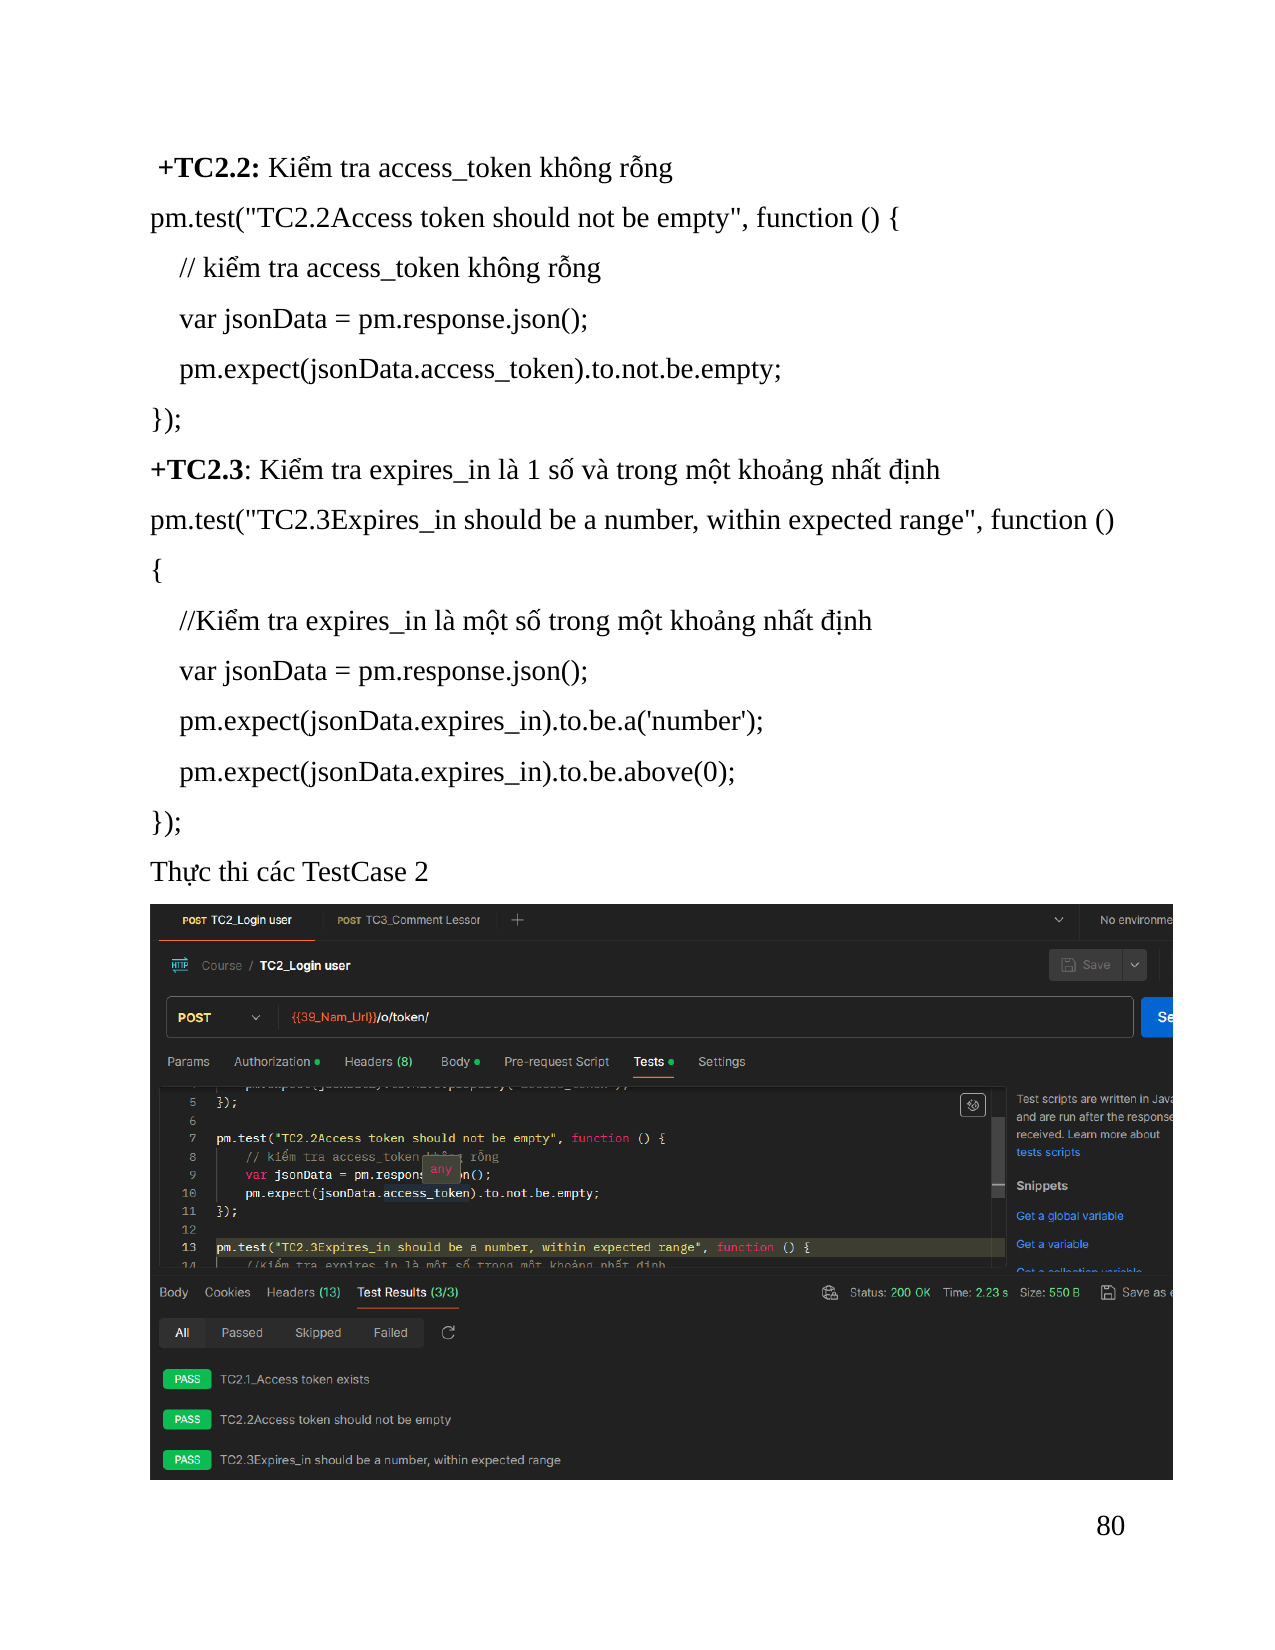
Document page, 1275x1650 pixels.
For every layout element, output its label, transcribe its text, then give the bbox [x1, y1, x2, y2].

list // kiểm tra access_token không rỗng [150, 251, 1125, 284]
picture [150, 904, 1173, 1480]
list +TC2.3: Kiểm tra expires_in là 1 số và trong một khoảng nhất định [150, 452, 1125, 485]
list pm.test("TC2.2Access token should not be empty", function () { [150, 200, 1125, 234]
list pm.test("TC2.3Expires_in should be a number, within expected range", function () { [150, 502, 1125, 586]
list pm.expect(jsonData.expires_in).to.be.a('number'); [150, 703, 1125, 737]
list }); [150, 804, 1125, 838]
list +TC2.2: Kiểm tra access_token không rỗng [150, 150, 1125, 183]
list //Kiểm tra expires_in là một số trong một khoảng nhất định [150, 603, 1125, 636]
list var jsonData = pm.response.json(); [150, 653, 1125, 687]
list pm.expect(jsonData.access_token).to.not.be.empty; [150, 351, 1125, 385]
list pm.expect(jsonData.expires_in).to.be.above(0); [150, 754, 1125, 787]
list var jsonData = pm.response.json(); [150, 301, 1125, 334]
list Thực thi các TestCase 2 [150, 854, 1125, 888]
list }); [150, 402, 1125, 435]
